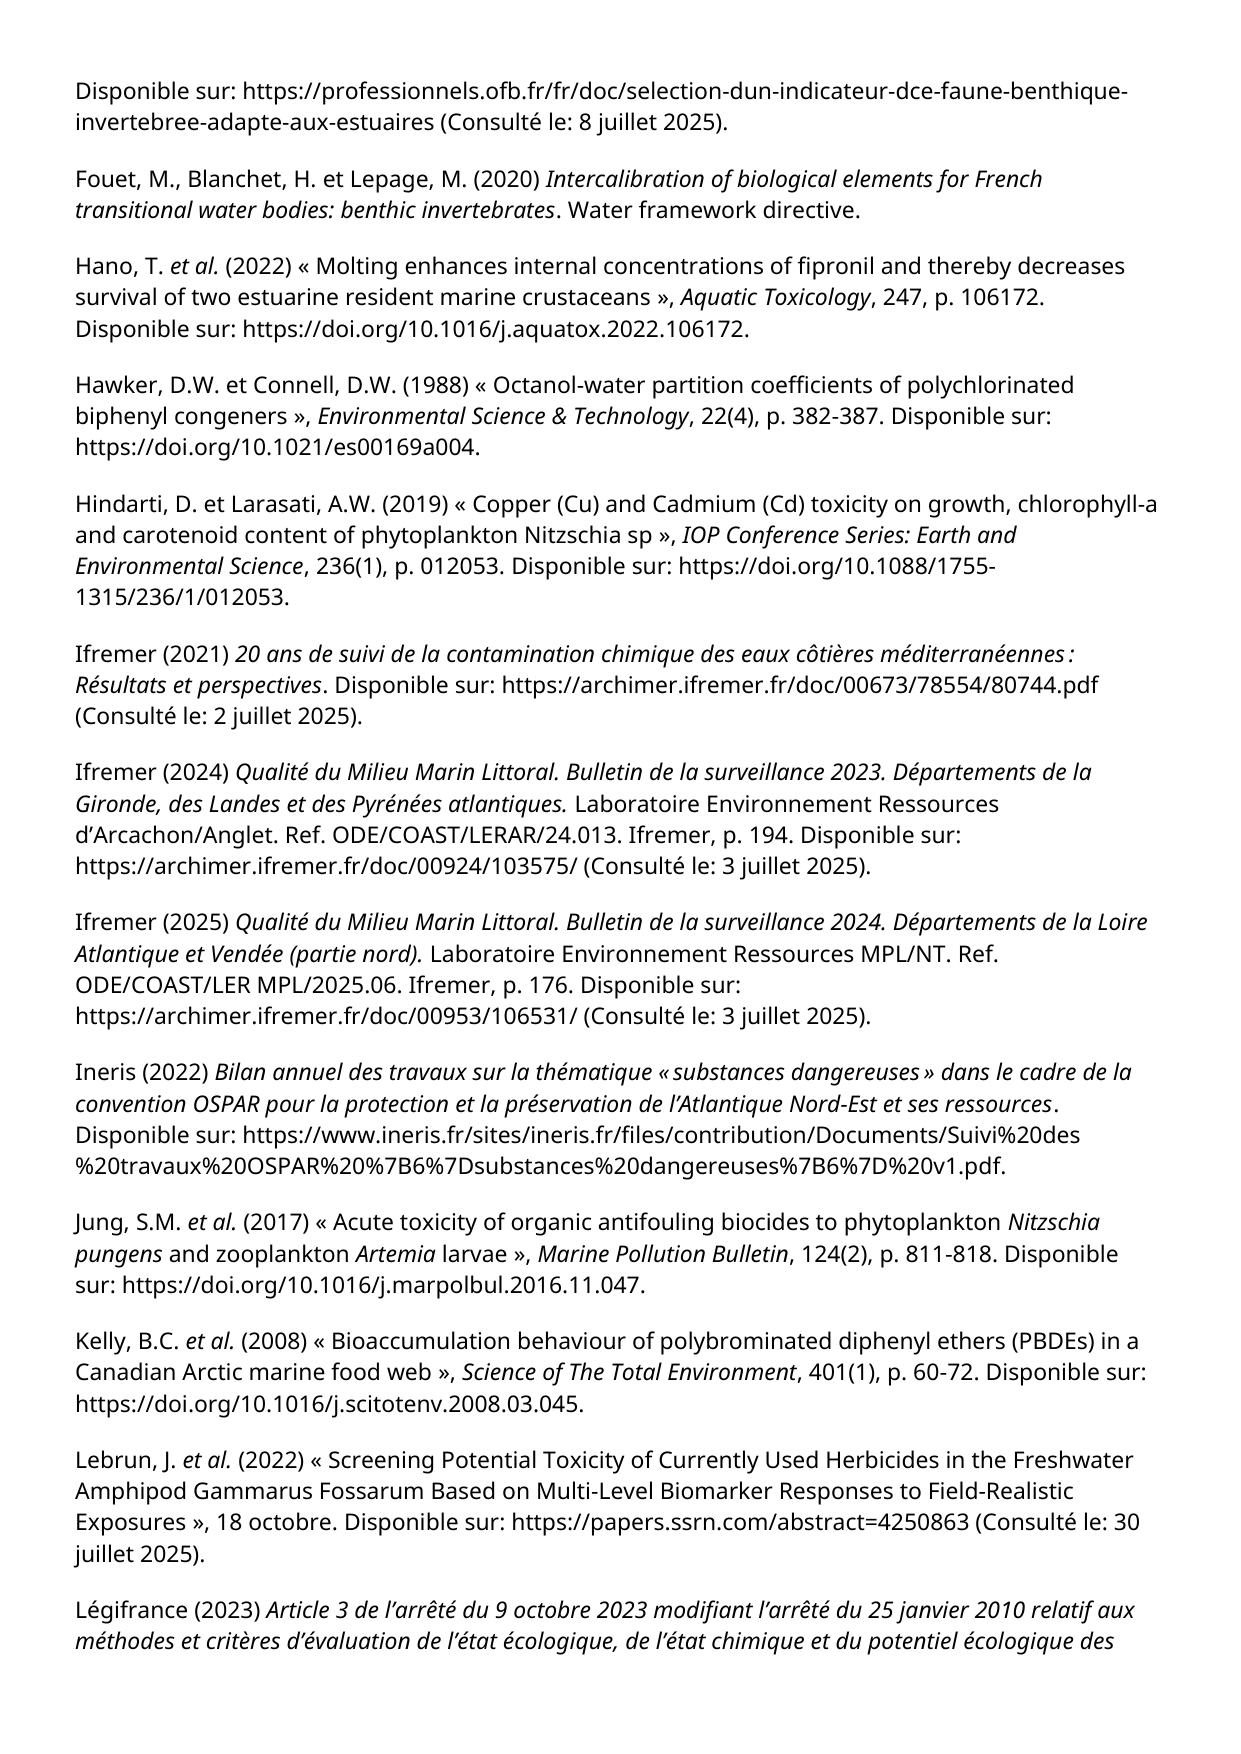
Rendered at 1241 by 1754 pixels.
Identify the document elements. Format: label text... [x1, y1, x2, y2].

text Hindarti, D. et Larasati, A.W. (2019) « Copper (Cu) and Cadmium (Cd) toxicity on growth, chlorophyll-a and carotenoid content of phytoplankton Nitzschia sp », IOP Conference Series: Earth and Environmental Science, 236(1), p. 012053. Disponible sur: https://doi.org/10.1088/1755-1315/236/1/012053. [75, 487, 1165, 612]
text Hano, T. et al. (2022) « Molting enhances internal concentrations of fipronil and thereby decreases survival of two estuarine resident marine crustaceans », Aquatic Toxicology, 247, p. 106172. Disponible sur: https://doi.org/10.1016/j.aquatox.2022.106172. [75, 250, 1165, 344]
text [75, 1594, 1165, 1656]
text Kelly, B.C. et al. (2008) « Bioaccumulation behaviour of polybrominated diphenyl ethers (PBDEs) in a Canadian Arctic marine food web », Science of The Total Environment, 401(1), p. 60‑72. Disponible sur: https://doi.org/10.1016/j.scitotenv.2008.03.045. [75, 1325, 1165, 1419]
text Ineris (2022) Bilan annuel des travaux sur la thématique « substances dangereuses » dans le cadre de la convention OSPAR pour la protection et la préservation de l’Atlantique Nord-Est et ses ressources. Disponible sur: https://www.ineris.fr/sites/ineris.fr/files/contribution/Documents/Suivi%20des%20travaux%20OSPAR%20%7B6%7Dsubstances%20dangereuses%7B6%7D%20v1.pdf. [75, 1056, 1165, 1181]
text Ifremer (2024) Qualité du Milieu Marin Littoral. Bulletin de la surveillance 2023. Départements de la Gironde, des Landes et des Pyrénées atlantiques. Laboratoire Environnement Ressources d’Arcachon/Anglet. Ref. ODE/COAST/LERAR/24.013. Ifremer, p. 194. Disponible sur: https://archimer.ifremer.fr/doc/00924/103575/ (Consulté le: 3 juillet 2025). [75, 756, 1165, 881]
text Lebrun, J. et al. (2022) « Screening Potential Toxicity of Currently Used Herbicides in the Freshwater Amphipod Gammarus Fossarum Based on Multi-Level Biomarker Responses to Field-Realistic Exposures », 18 octobre. Disponible sur: https://papers.ssrn.com/abstract=4250863 (Consulté le: 30 juillet 2025). [75, 1444, 1165, 1569]
text Ifremer (2021) 20 ans de suivi de la contamination chimique des eaux côtières méditerranéennes : Résultats et perspectives. Disponible sur: https://archimer.ifremer.fr/doc/00673/78554/80744.pdf (Consulté le: 2 juillet 2025). [75, 637, 1165, 731]
text Hawker, D.W. et Connell, D.W. (1988) « Octanol-water partition coefficients of polychlorinated biphenyl congeners », Environmental Science & Technology, 22(4), p. 382‑387. Disponible sur: https://doi.org/10.1021/es00169a004. [75, 369, 1165, 462]
text Ifremer (2025) Qualité du Milieu Marin Littoral. Bulletin de la surveillance 2024. Départements de la Loire Atlantique et Vendée (partie nord). Laboratoire Environnement Ressources MPL/NT. Ref. ODE/COAST/LER MPL/2025.06. Ifremer, p. 176. Disponible sur: https://archimer.ifremer.fr/doc/00953/106531/ (Consulté le: 3 juillet 2025). [75, 906, 1165, 1031]
text Jung, S.M. et al. (2017) « Acute toxicity of organic antifouling biocides to phytoplankton Nitzschia pungens and zooplankton Artemia larvae », Marine Pollution Bulletin, 124(2), p. 811‑818. Disponible sur: https://doi.org/10.1016/j.marpolbul.2016.11.047. [75, 1206, 1165, 1300]
text Fouet, M., Blanchet, H. et Lepage, M. (2020) Intercalibration of biological elements for French transitional water bodies: benthic invertebrates. Water framework directive. [75, 162, 1165, 225]
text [75, 75, 1165, 137]
